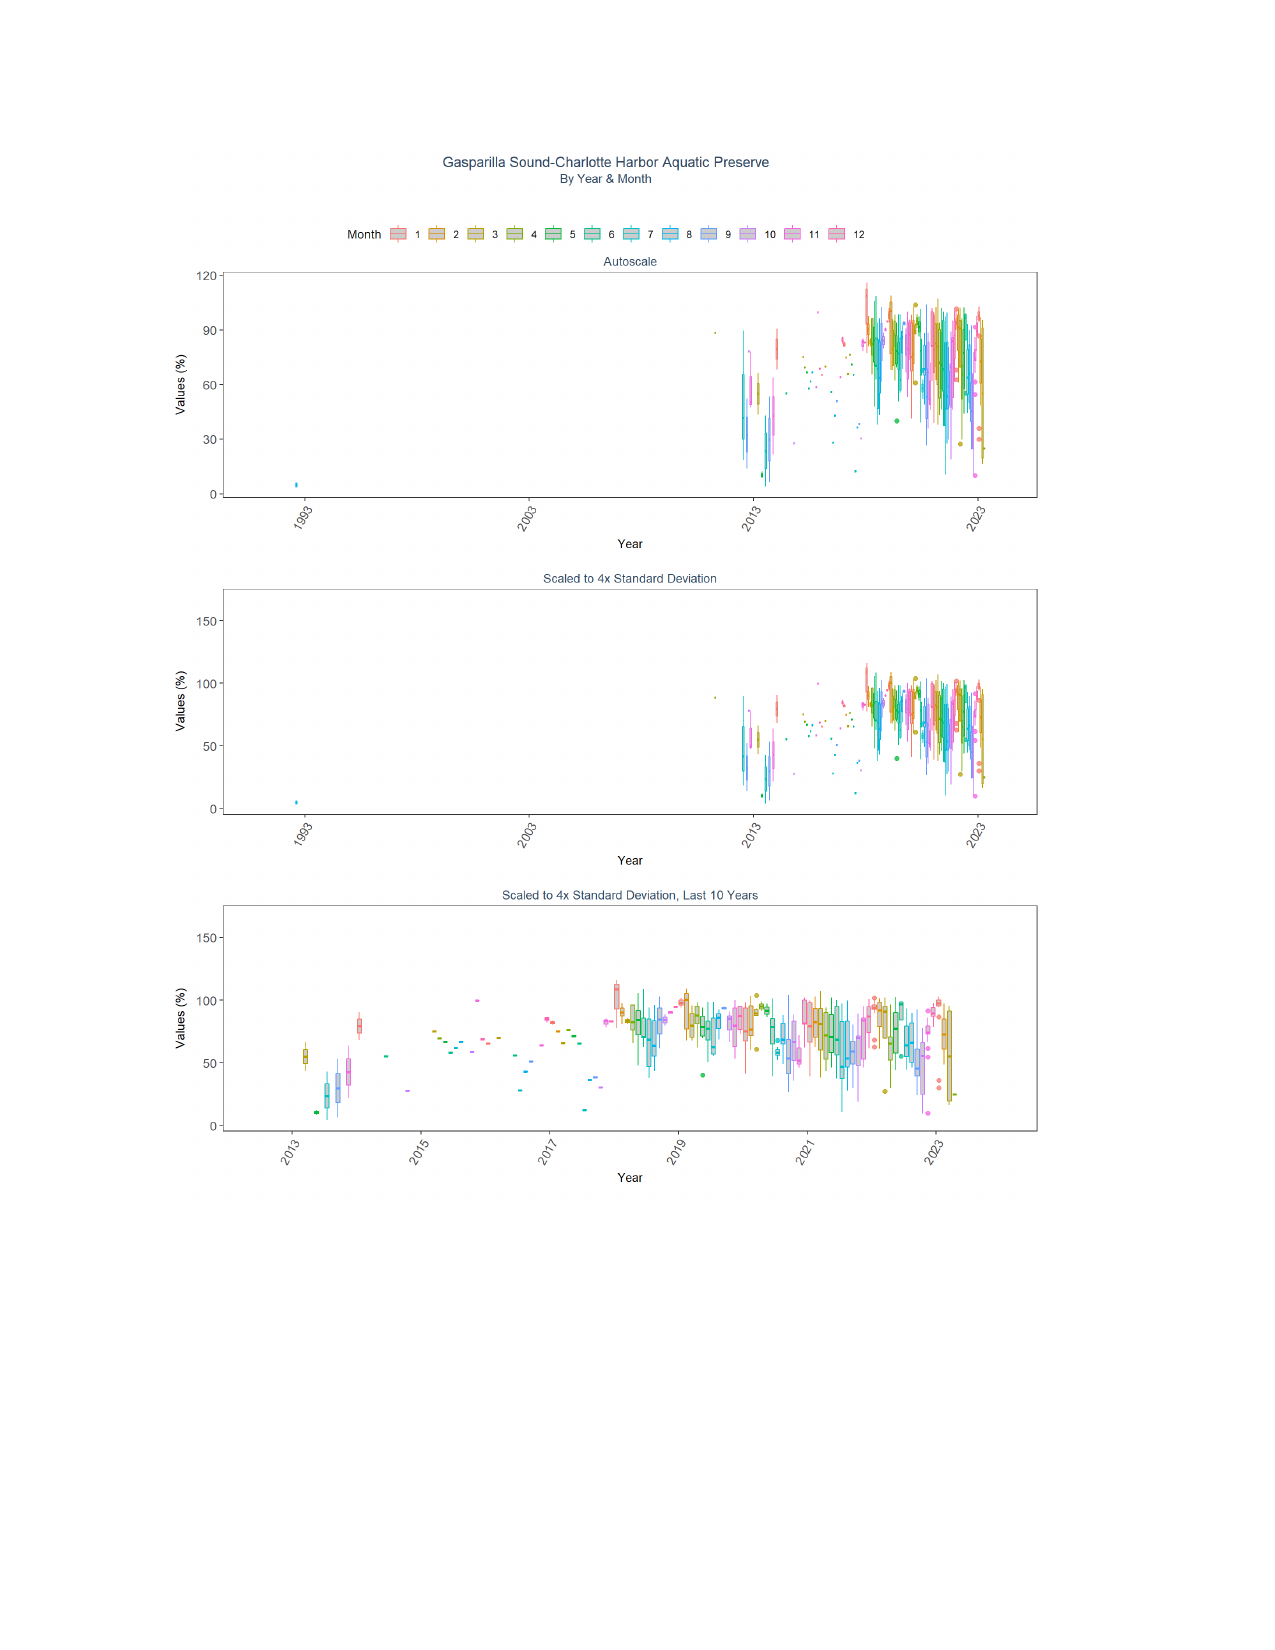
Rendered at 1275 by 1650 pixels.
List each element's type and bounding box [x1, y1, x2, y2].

picture [168, 150, 1044, 1200]
